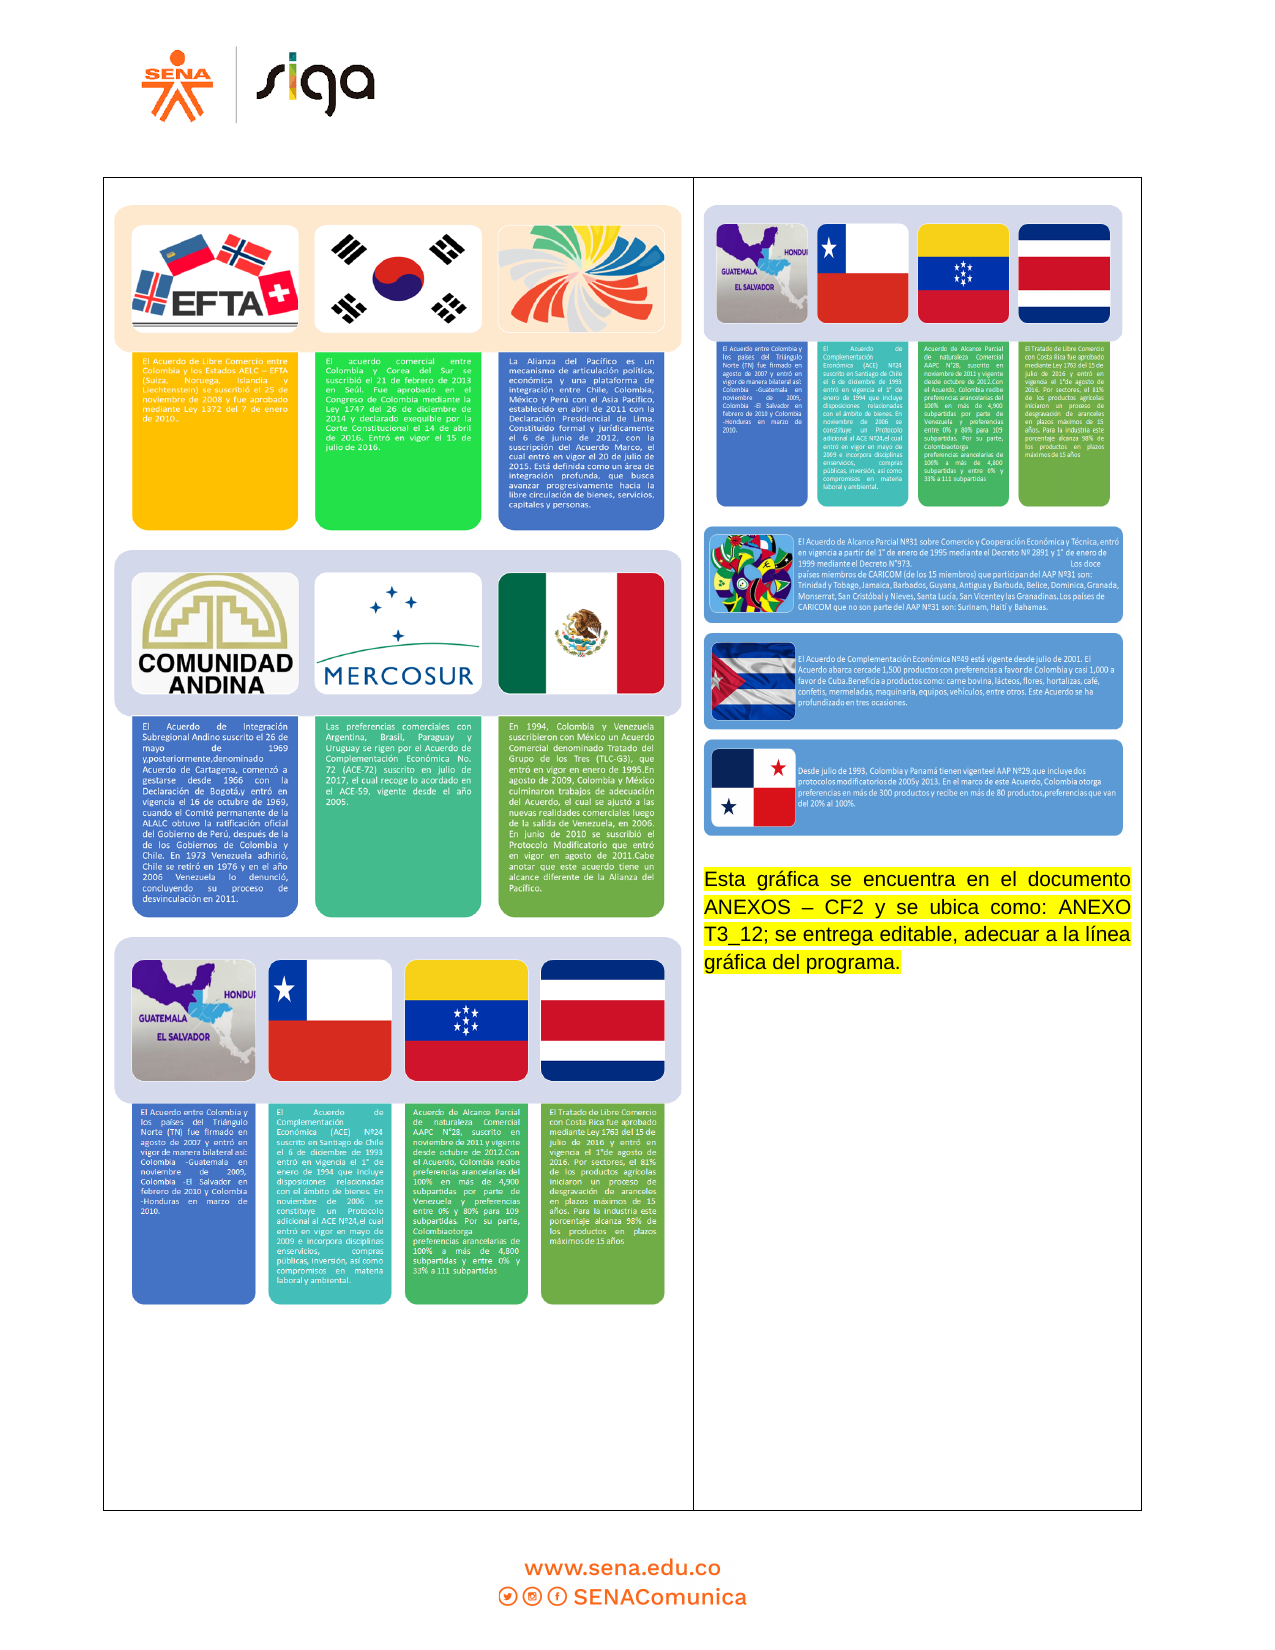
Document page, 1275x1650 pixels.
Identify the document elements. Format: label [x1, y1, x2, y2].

picture [498, 1556, 747, 1606]
picture [114, 937, 682, 1305]
picture [0, 42, 523, 128]
picture [703, 526, 1126, 836]
table_cell [104, 178, 693, 1510]
picture [114, 205, 682, 531]
picture [703, 205, 1123, 507]
table_cell [694, 178, 1141, 1510]
picture [114, 550, 682, 918]
